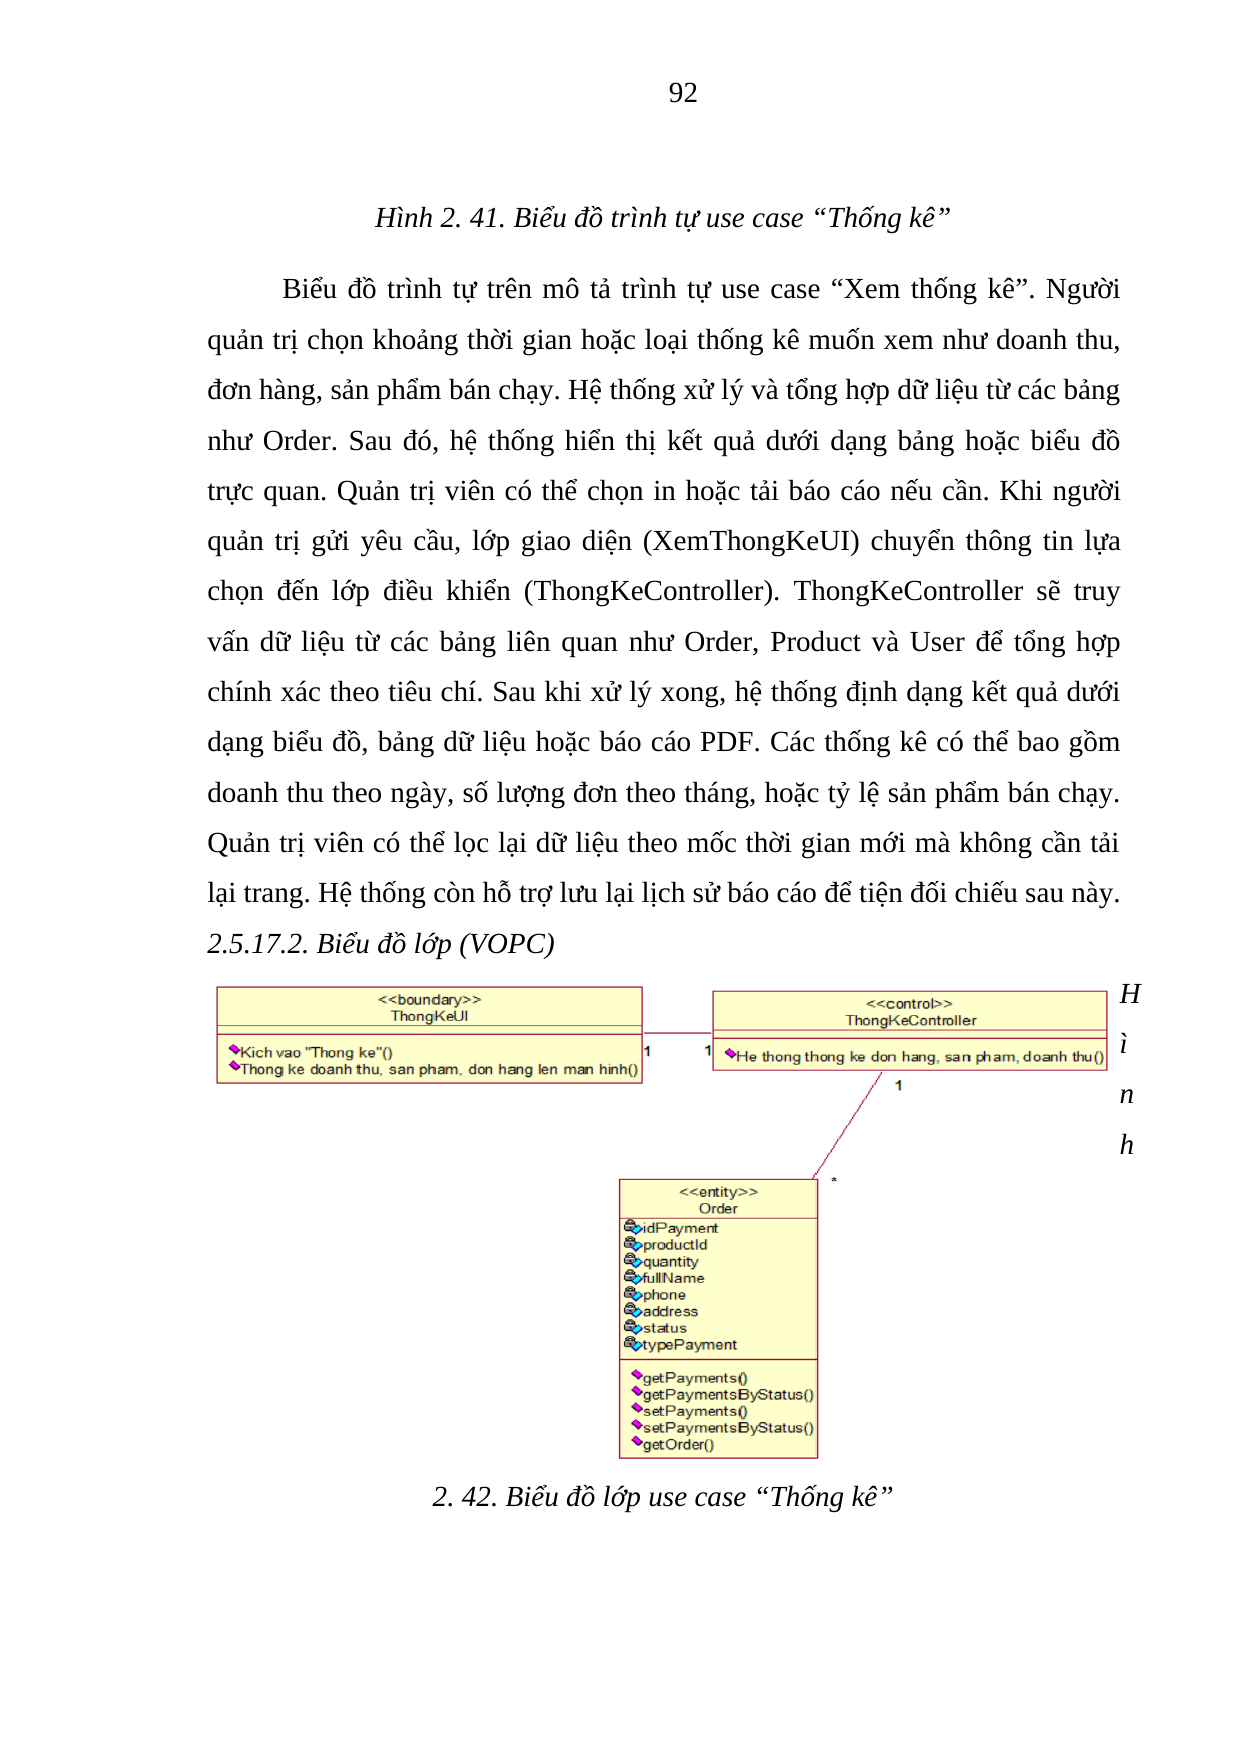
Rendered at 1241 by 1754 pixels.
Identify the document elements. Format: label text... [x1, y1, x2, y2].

text Hình 2. 41. Biểu đồ trình tự use case “Thống kê” [207, 201, 1122, 234]
text Hình 2. 42. Biểu đồ lớp use case “Thống kê” [207, 1154, 1122, 1513]
text Biểu đồ trình tự trên mô tả trình tự use case “Xem thống kê”. Người quản trị chọn khoảng thời gian hoặc loại thống kê muốn xem như doanh thu, đơn hàng, sản phẩm bán chạy. Hệ thống xử lý và tổng hợp dữ liệu từ các bảng như Order. Sau đó, hệ thống hiển thị kết quả dưới dạng bảng hoặc biểu đồ trực quan. Quản trị viên có thể chọn in hoặc tải báo cáo nếu cần. Khi người quản trị gửi yêu cầu, lớp giao diện (XemThongKeUI) chuyển thông tin lựa chọn đến lớp điều khiển (ThongKeController). ThongKeController sẽ truy vấn dữ liệu từ các bảng liên quan như Order, Product và User để tổng hợp chính xác theo tiêu chí. Sau khi xử lý xong, hệ thống định dạng kết quả dưới dạng biểu đồ, bảng dữ liệu hoặc báo cáo PDF. Các thống kê có thể bao gồm doanh thu theo ngày, số lượng đơn theo tháng, hoặc tỷ lệ sản phẩm bán chạy. Quản trị viên có thể lọc lại dữ liệu theo mốc thời gian mới mà không cần tải lại trang. Hệ thống còn hỗ trợ lưu lại lịch sử báo cáo để tiện đối chiếu sau này. [207, 272, 1122, 909]
text 2.5.17.2. Biểu đồ lớp (VOPC) [207, 926, 1122, 959]
picture [206, 976, 1119, 1462]
